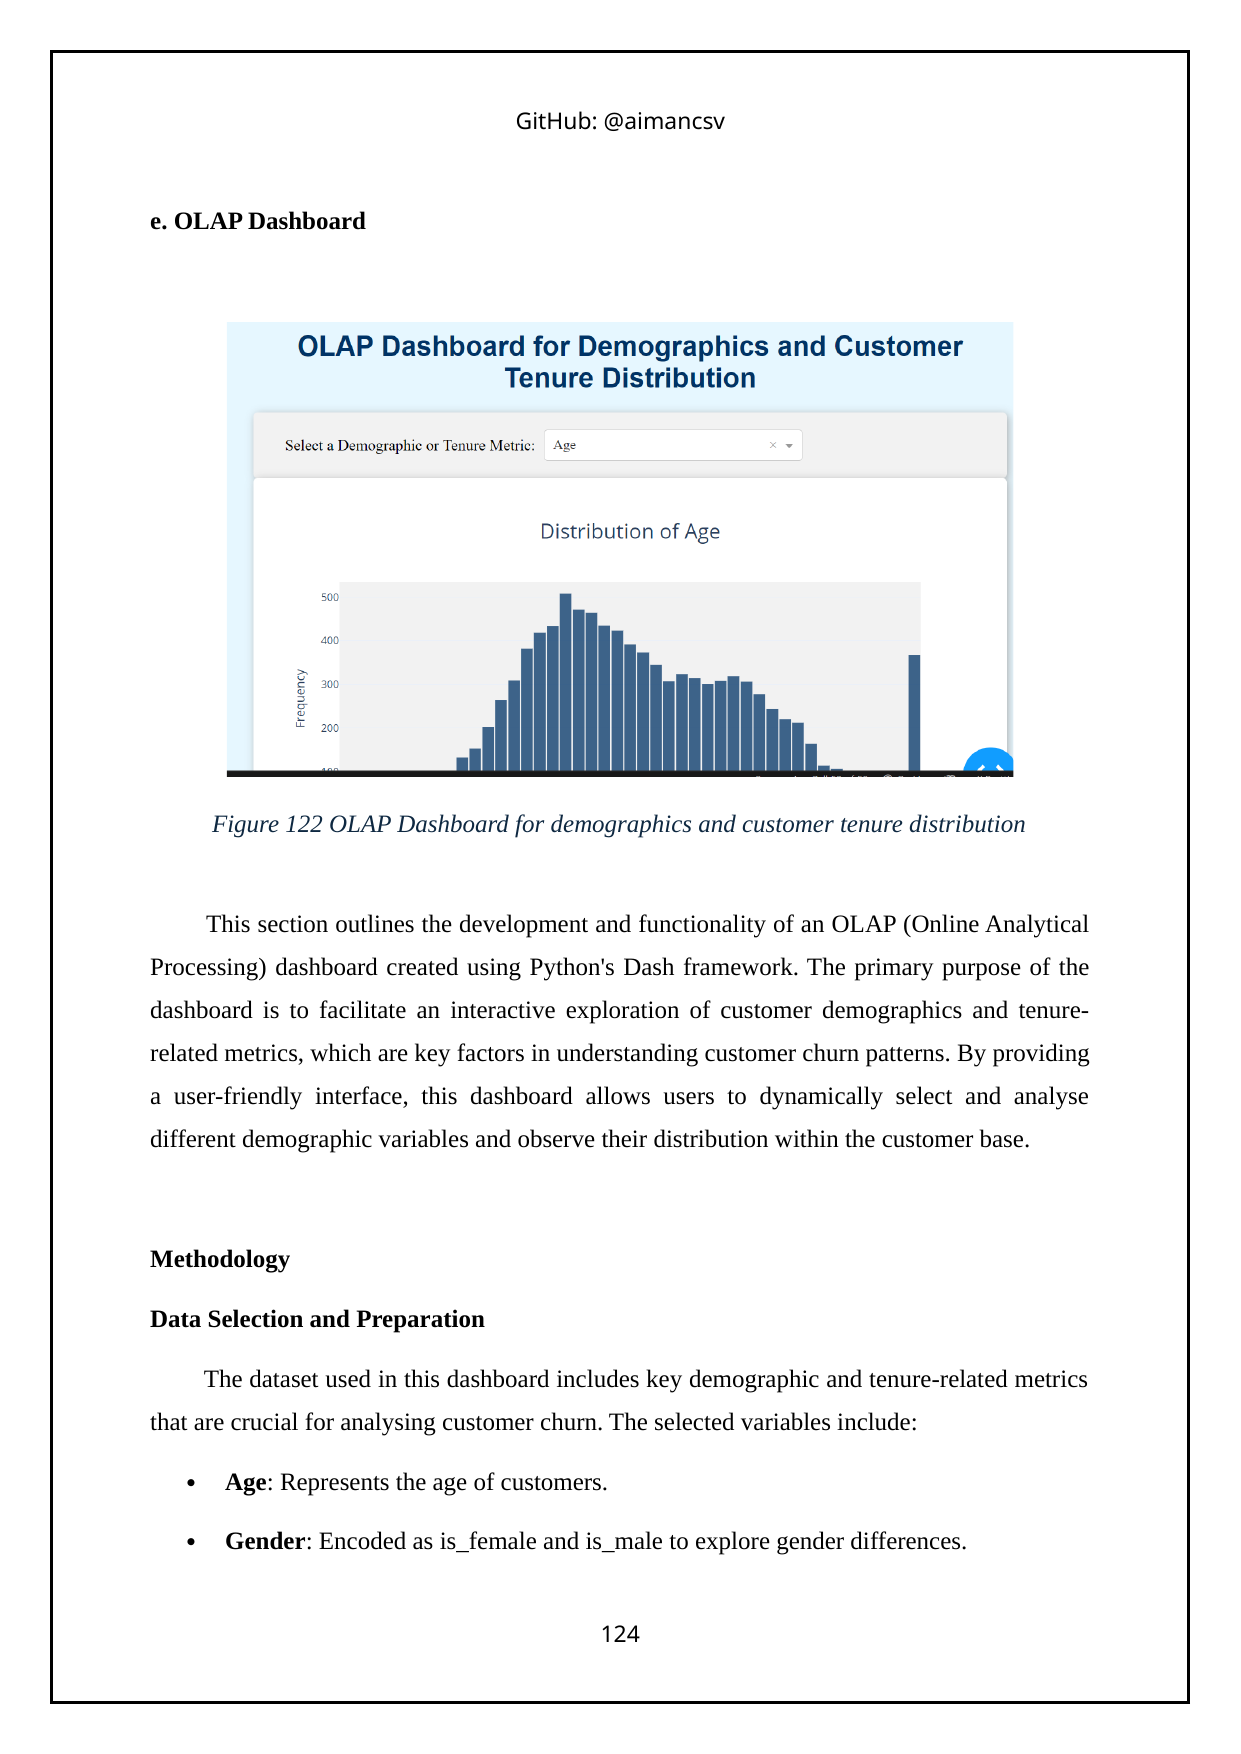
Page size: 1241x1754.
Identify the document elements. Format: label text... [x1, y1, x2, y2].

text Data Selection and Preparation [150, 1304, 1090, 1333]
list Age: Represents the age of customers. [187, 1467, 1090, 1495]
text e. OLAP Dashboard [150, 206, 1090, 235]
picture [226, 322, 1014, 777]
text Methodology [150, 1244, 1090, 1273]
text This section outlines the development and functionality of an OLAP (Online Analytical Processing) dashboard created using Python's Dash framework. The primary purpose of the dashboard is to facilitate an interactive exploration of customer demographics and tenure-related metrics, which are key factors in understanding customer churn patterns. By providing a user-friendly interface, this dashboard allows users to dynamically select and analyse different demographic variables and observe their distribution within the customer base. [150, 909, 1090, 1153]
list Gender: Encoded as is_female and is_male to explore gender differences. [187, 1526, 1090, 1555]
text The dataset used in this dashboard includes key demographic and tenure-related metrics that are crucial for analysing customer churn. The selected variables include: [150, 1364, 1090, 1436]
